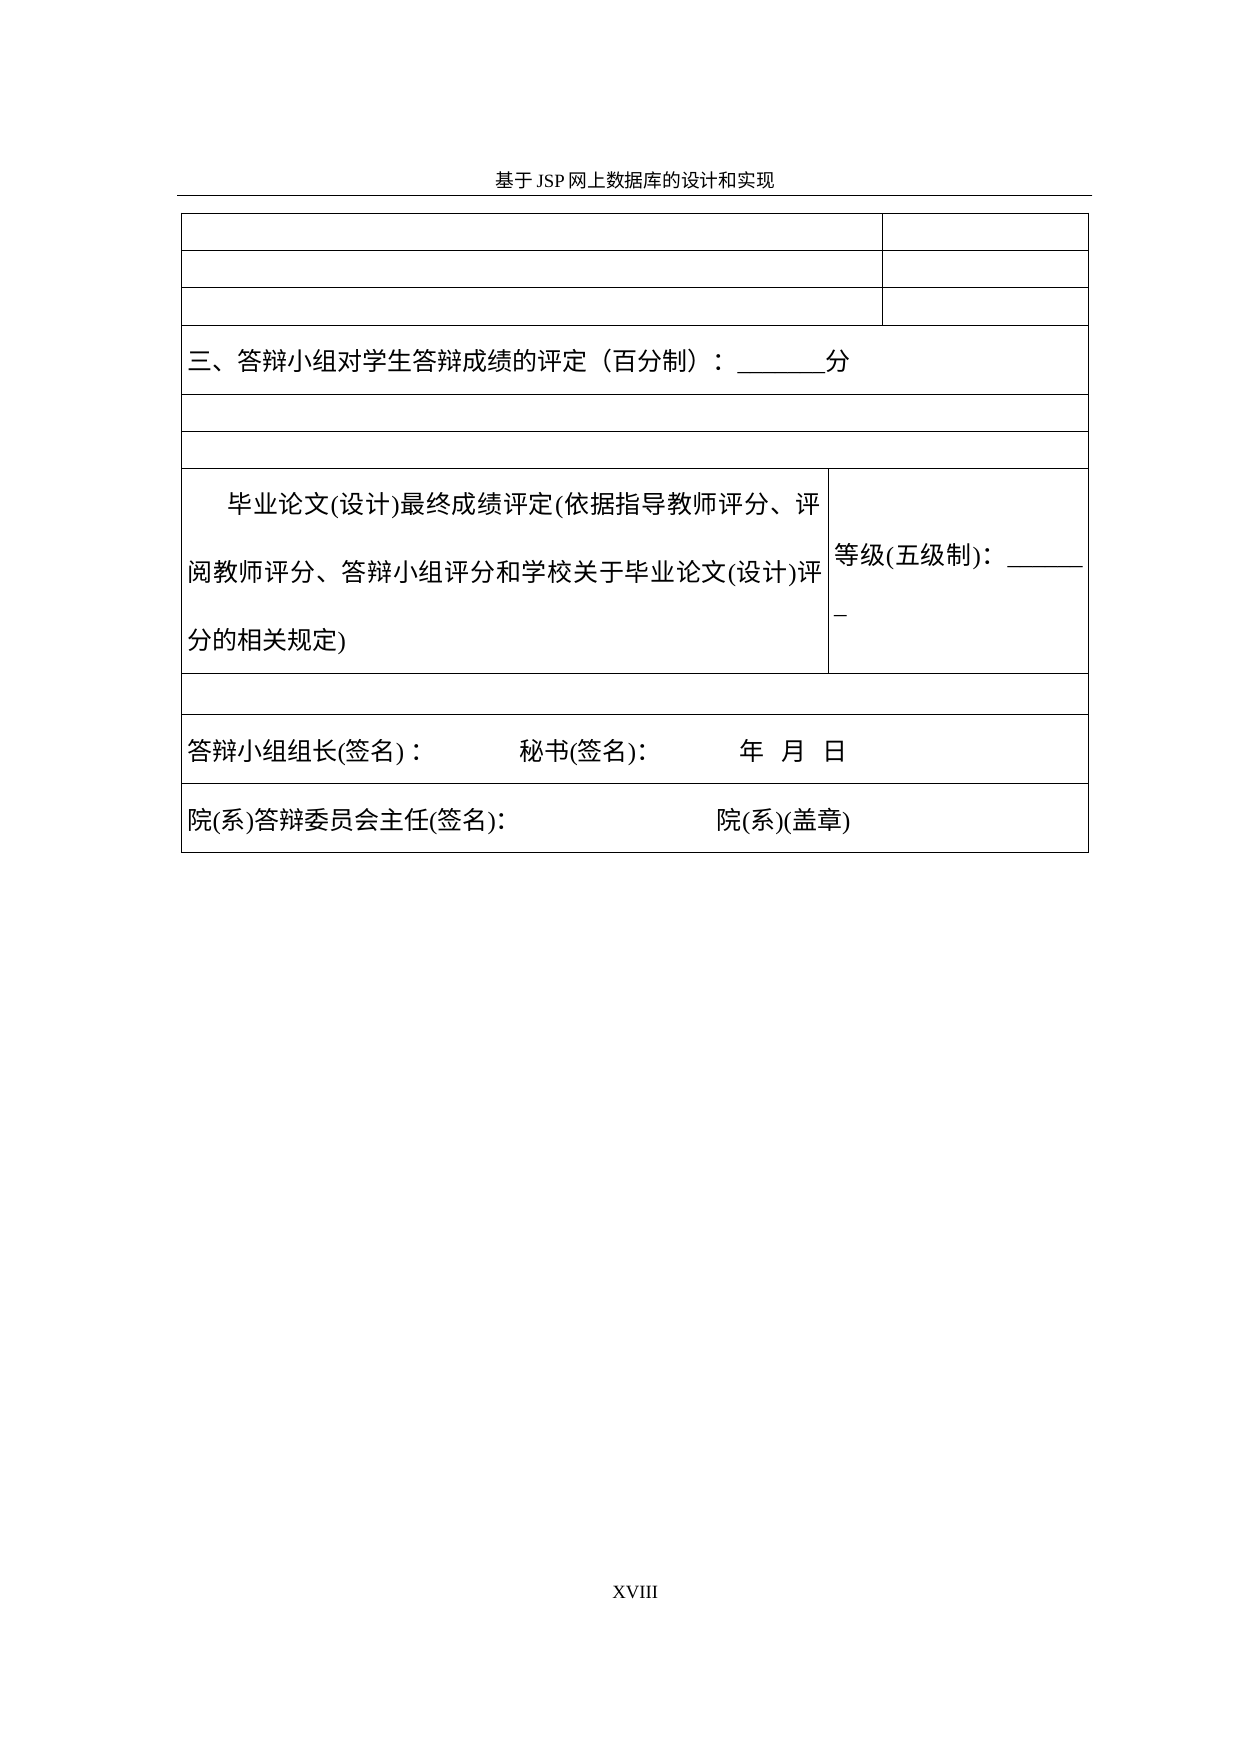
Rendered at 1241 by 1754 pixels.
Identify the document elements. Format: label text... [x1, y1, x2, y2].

table_cell [883, 288, 1088, 324]
table_cell 三、答辩小组对学生答辩成绩的评定（百分制）：_______分 [182, 326, 1088, 393]
table_cell 答辩小组组长(签名) ： 秘书(签名)： 年 月 日 [182, 715, 1088, 783]
table_cell [182, 251, 882, 287]
table_cell [182, 288, 882, 324]
table_cell 毕业论文(设计)最终成绩评定(依据指导教师评分、评阅教师评分、答辩小组评分和学校关于毕业论文(设计)评分的相关规定) [182, 469, 828, 673]
table_cell [182, 214, 882, 250]
table_cell [182, 674, 1088, 714]
table_cell [883, 251, 1088, 287]
table_cell [883, 214, 1088, 250]
table_cell 院(系)答辩委员会主任(签名)： 院(系)(盖章) [182, 784, 1088, 852]
table_cell [182, 432, 1088, 468]
table_cell [182, 395, 1088, 431]
table_cell 等级(五级制)：_______ [829, 469, 1088, 673]
